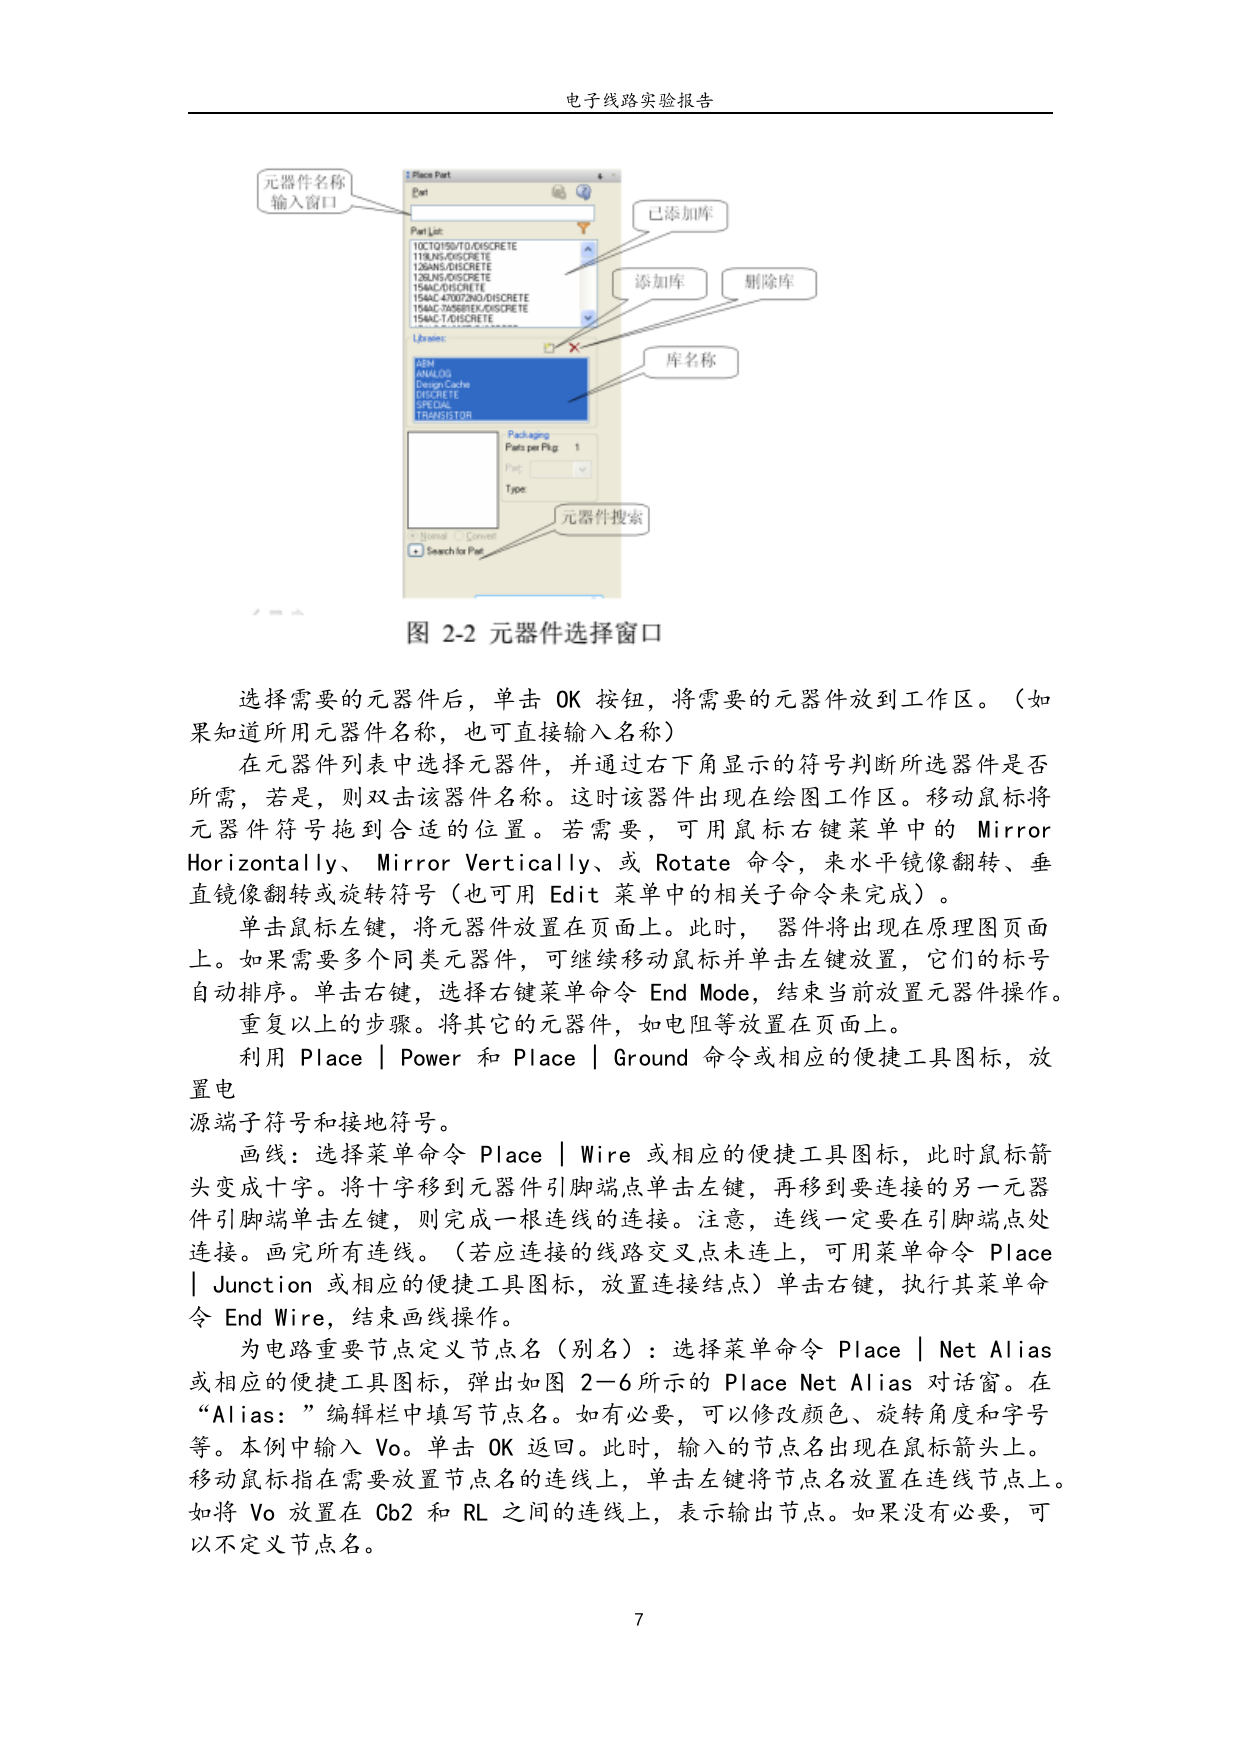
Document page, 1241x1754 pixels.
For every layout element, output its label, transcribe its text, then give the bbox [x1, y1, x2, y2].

text 画线：选择菜单命令 Place | Wire 或相应的便捷工具图标，此时鼠标箭头变成十字。将十字移到元器件引脚端点单击左键，再移到要连接的另一元器件引脚端单击左键，则完成一根连线的连接。注意，连线一定要在引脚端点处连接。画完所有连线。（若应连接的线路交叉点未连上，可用菜单命令 Place | Junction 或相应的便捷工具图标，放置连接结点）单击右键，执行其菜单命令 End Wire，结束画线操作。 [187, 1137, 1053, 1332]
text 利用 Place | Power 和 Place | Ground 命令或相应的便捷工具图标，放置电 源端子符号和接地符号。 [187, 1039, 1053, 1137]
text 选择需要的元器件后，单击 OK 按钮，将需要的元器件放到工作区。（如果知道所用元器件名称，也可直接输入名称） [187, 682, 1053, 747]
text 单击鼠标左键，将元器件放置在页面上。此时， 器件将出现在原理图页面上。如果需要多个同类元器件，可继续移动鼠标并单击左键放置，它们的标号自动排序。单击右键，选择右键菜单命令 End Mode，结束当前放置元器件操作。 [187, 909, 1053, 1007]
text 为电路重要节点定义节点名（别名）：选择菜单命令 Place | Net Alias 或相应的便捷工具图标，弹出如图 2－6所示的 Place Net Alias 对话窗。在“Alias：”编辑栏中填写节点名。如有必要，可以修改颜色、旋转角度和字号等。本例中输入 Vo。单击 OK 返回。此时，输入的节点名出现在鼠标箭头上。移动鼠标指在需要放置节点名的连线上，单击左键将节点名放置在连线节点上。如将 Vo 放置在 Cb2 和 RL 之间的连线上，表示输出节点。如果没有必要，可以不定义节点名。 [187, 1332, 1053, 1559]
text 在元器件列表中选择元器件，并通过右下角显示的符号判断所选器件是否所需，若是，则双击该器件名称。这时该器件出现在绘图工作区。移动鼠标将元器件符号拖到合适的位置。若需要，可用鼠标右键菜单中的 Mirror Horizontally、 Mirror Vertically、或 Rotate 命令，来水平镜像翻转、垂直镜像翻转或旋转符号（也可用 Edit 菜单中的相关子命令来完成）。 [187, 747, 1053, 909]
picture [237, 162, 822, 653]
text 重复以上的步骤。将其它的元器件，如电阻等放置在页面上。 [187, 1007, 1053, 1039]
